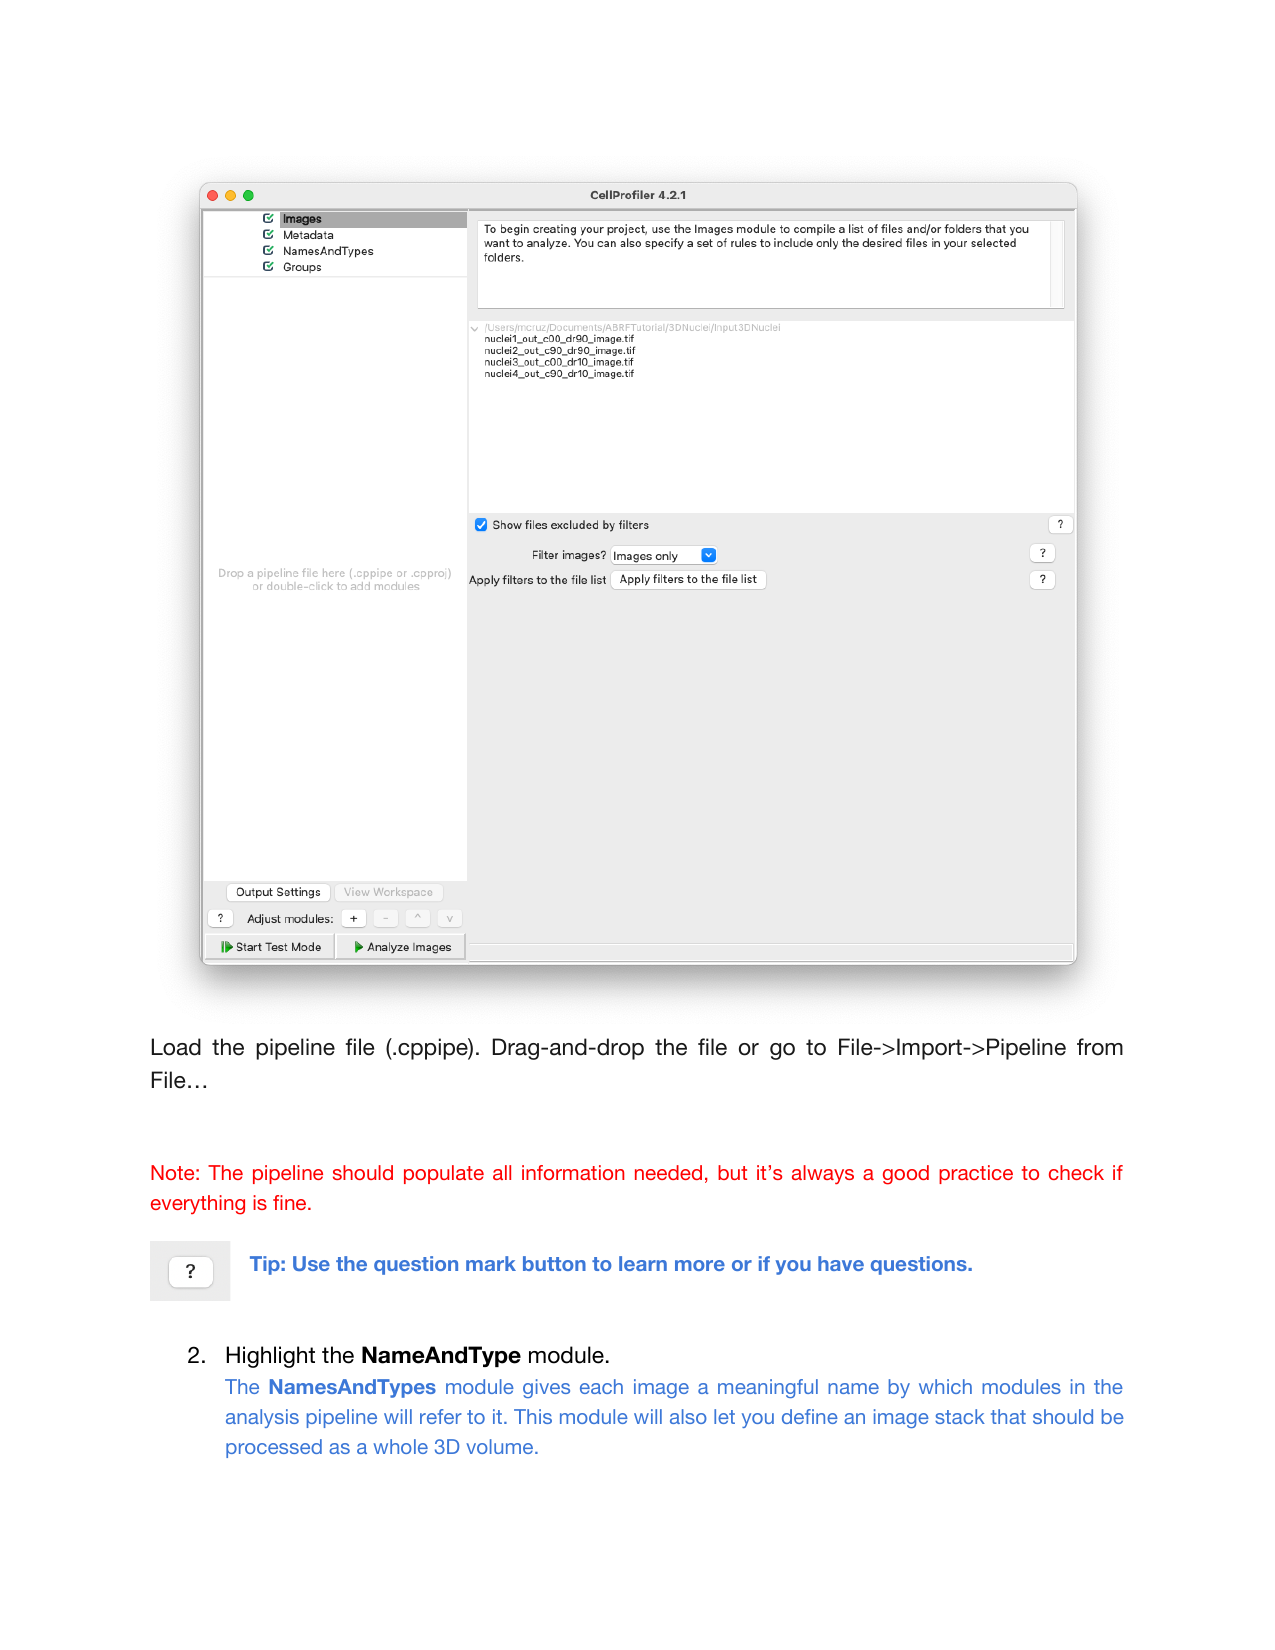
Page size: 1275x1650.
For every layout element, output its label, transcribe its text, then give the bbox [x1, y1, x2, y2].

list Highlight the NameAndType module. [187, 1341, 1125, 1370]
text Load the pipeline file (.cppipe). Drag-and-drop the file or go to File->Import->Pipeline from File… [150, 1033, 1125, 1095]
picture [150, 150, 1125, 1030]
text Note: The pipeline should populate all information needed, but it’s always a good practice to check if everything is fine. [150, 1160, 1125, 1217]
text Tip: Use the question mark button to learn more or if you have questions. [231, 1251, 1125, 1277]
picture [150, 1241, 231, 1301]
text The NamesAndTypes module gives each image a meaningful name by which modules in the analysis pipeline will refer to it. This module will also let you define an image stack that should be processed as a whole 3D volume. [225, 1374, 1125, 1461]
